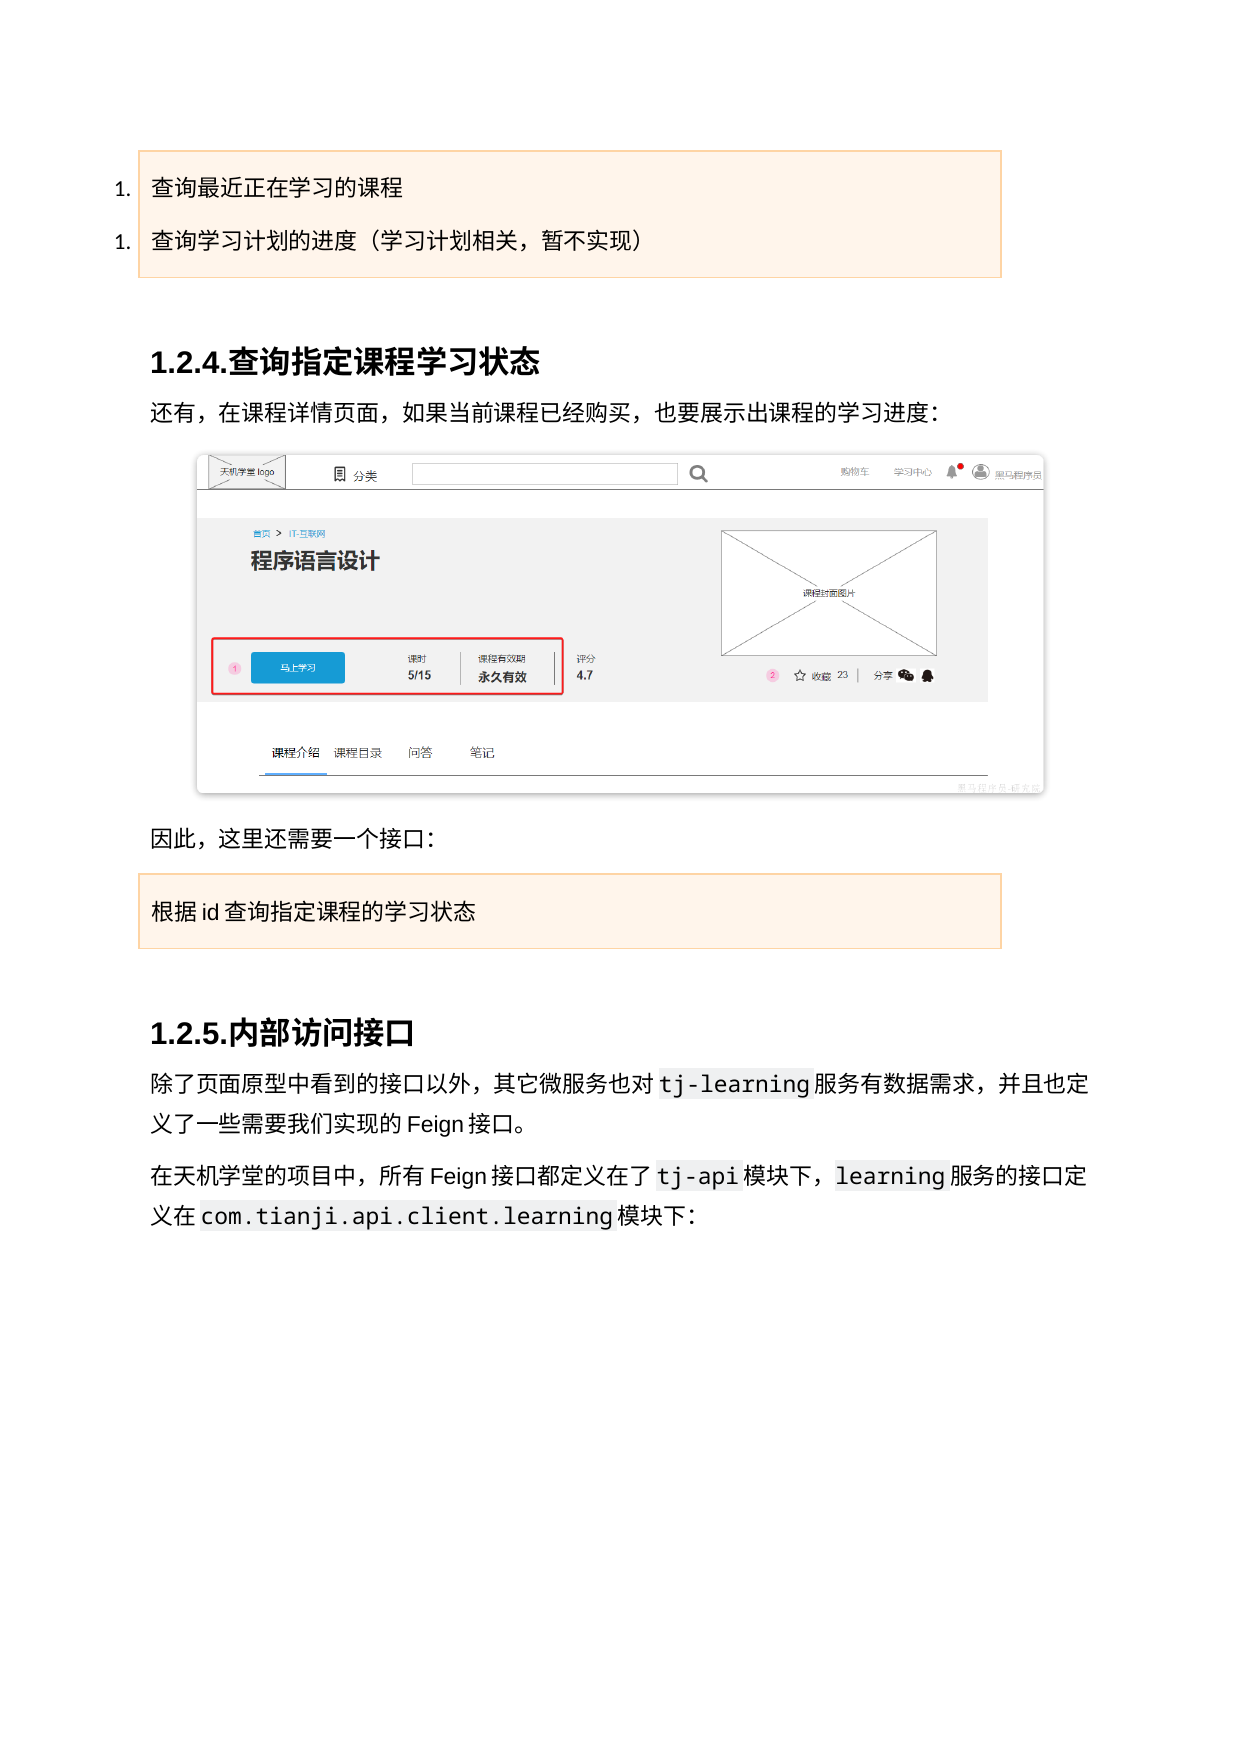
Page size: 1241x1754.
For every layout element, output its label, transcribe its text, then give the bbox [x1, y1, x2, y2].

table_header 查询最近正在学习的课程 查询学习计划的进度（学习计划相关，暂不实现） [140, 152, 1000, 277]
text 还有，在课程详情页面，如果当前课程已经购买，也要展示出课程的学习进度： [150, 394, 1090, 428]
text 除了页面原型中看到的接口以外，其它微服务也对tj-learning服务有数据需求，并且也定义了一些需要我们实现的Feign接口。 [150, 1066, 1090, 1139]
table_header 根据id查询指定课程的学习状态 [140, 875, 1000, 948]
picture [188, 446, 1052, 803]
text 因此，这里还需要一个接口： [150, 821, 1090, 854]
text 在天机学堂的项目中，所有Feign接口都定义在了tj-api模块下，learning服务的接口定义在com.tianji.api.client.learning模块下： [150, 1158, 1090, 1231]
